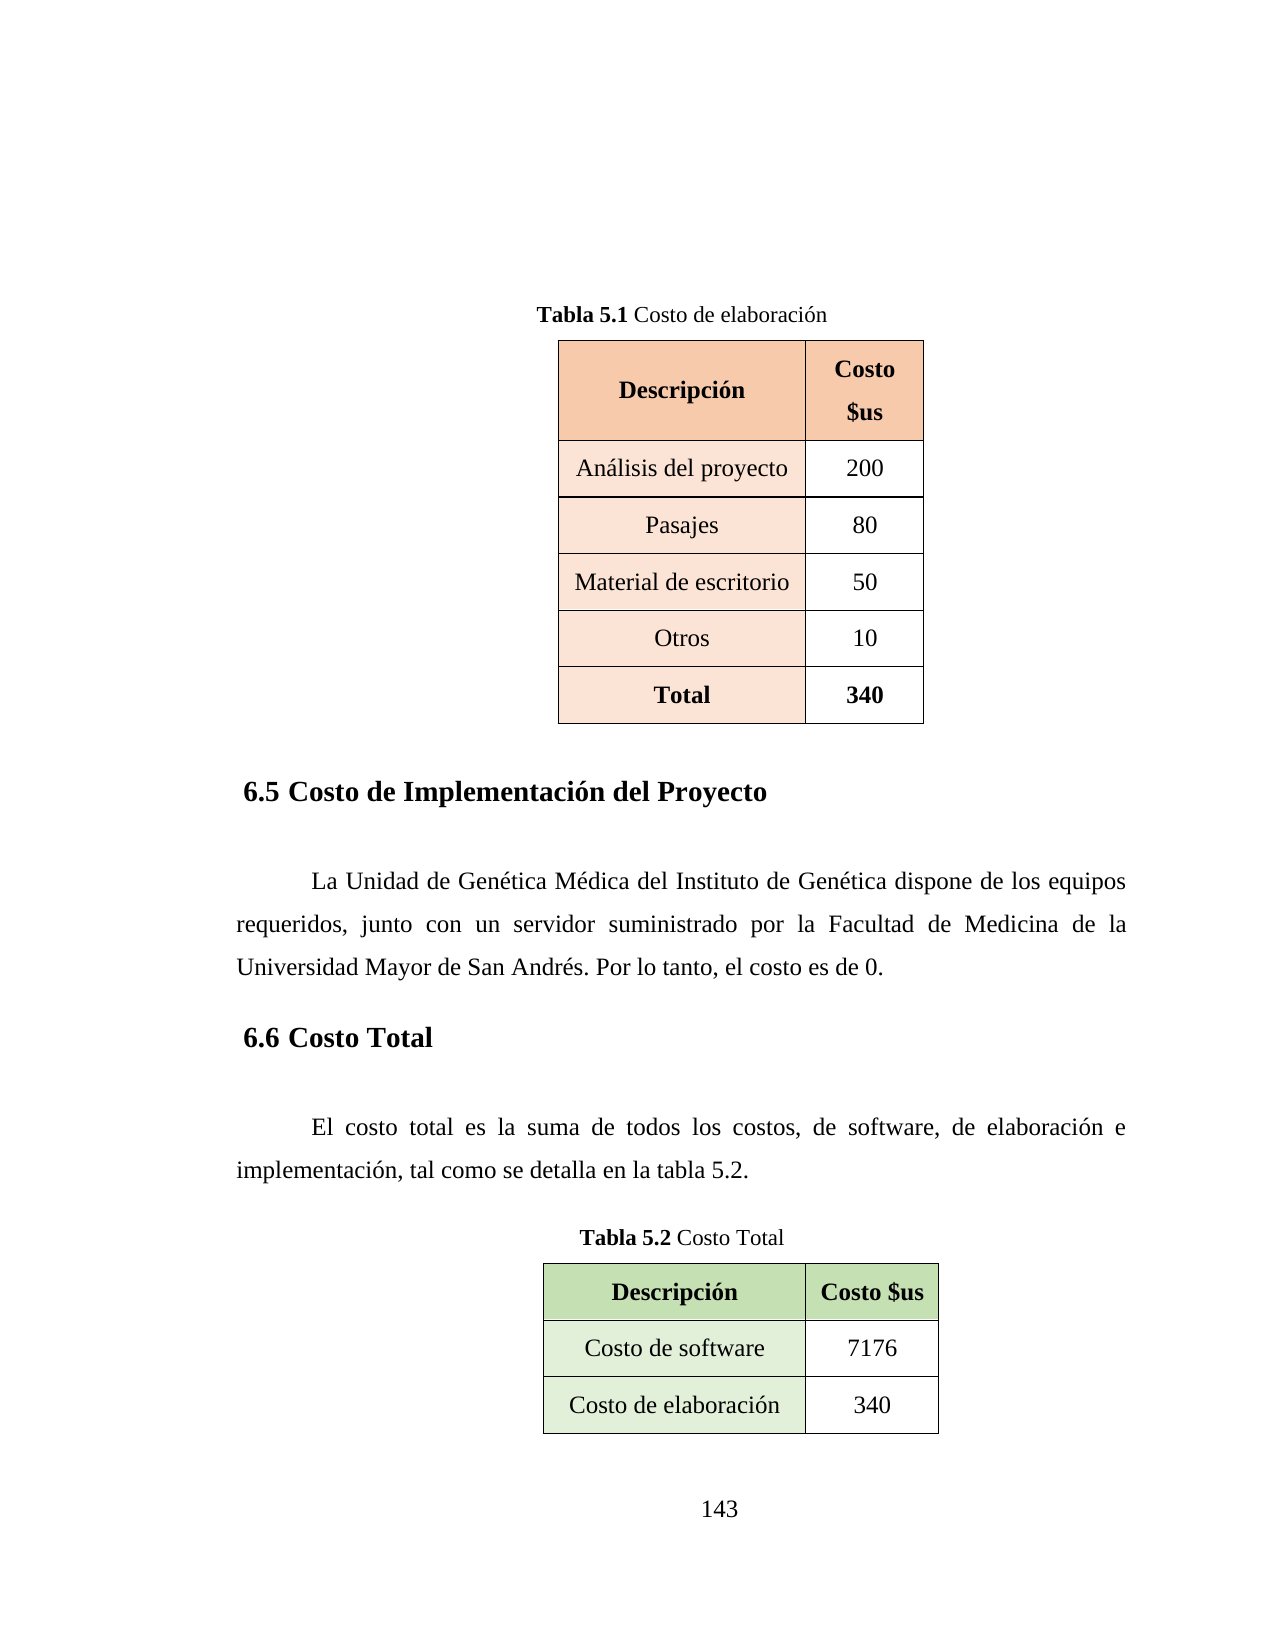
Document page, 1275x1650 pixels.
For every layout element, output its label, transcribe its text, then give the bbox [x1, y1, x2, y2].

table_cell Total [559, 667, 805, 723]
table_cell 10 [806, 611, 923, 666]
table_header Descripción [559, 341, 805, 440]
table_header Costo $us [806, 1264, 938, 1319]
table_cell Pasajes [559, 498, 805, 553]
table_header Descripción [544, 1264, 805, 1319]
text Tabla 5.2 Costo Total [236, 1223, 1127, 1250]
subtitle Costo de Implementación del Proyecto [243, 774, 1127, 807]
table_header Costo $us [806, 341, 923, 440]
table_cell Material de escritorio [559, 554, 805, 609]
table_cell Otros [559, 611, 805, 666]
table_cell 340 [806, 667, 923, 723]
text La Unidad de Genética Médica del Instituto de Genética dispone de los equipos requeridos, junto con un servidor suministrado por la Facultad de Medicina de la Universidad Mayor de San Andrés. Por lo tanto, el costo es de 0. [236, 866, 1127, 981]
subtitle Costo Total [243, 1020, 1127, 1054]
text El costo total es la suma de todos los costos, de software, de elaboración e implementación, tal como se detalla en la tabla 5.2. [236, 1112, 1127, 1184]
table_cell Análisis del proyecto [559, 441, 805, 496]
text Tabla 5.1 Costo de elaboración [236, 301, 1127, 327]
table_cell 7176 [806, 1321, 938, 1376]
table_cell 200 [806, 441, 923, 496]
table_cell 340 [806, 1377, 938, 1433]
table_cell 80 [806, 498, 923, 553]
table_cell 50 [806, 554, 923, 609]
table_cell Costo de software [544, 1321, 805, 1376]
table_cell Costo de elaboración [544, 1377, 805, 1433]
